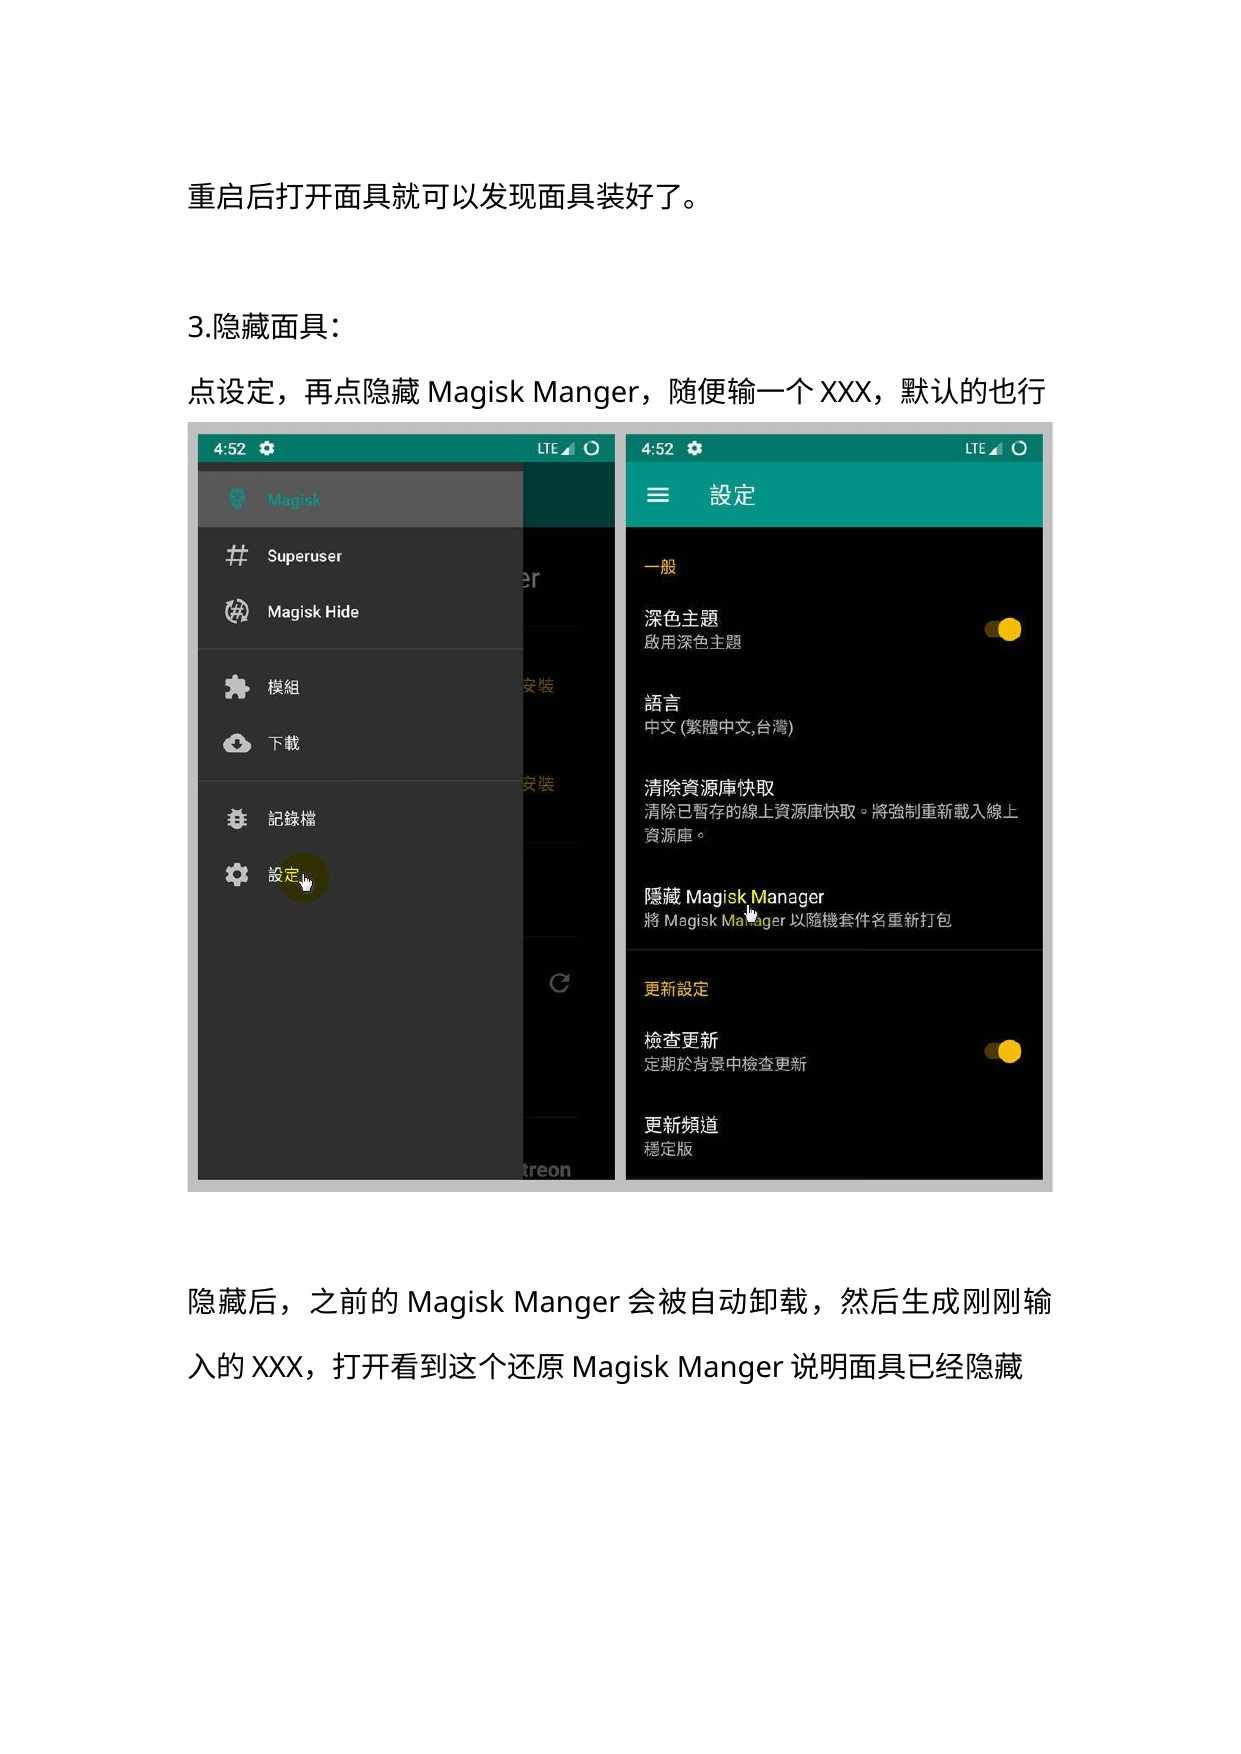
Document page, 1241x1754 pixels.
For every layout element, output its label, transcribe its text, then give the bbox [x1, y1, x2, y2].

text 重启后打开面具就可以发现面具装好了。 [187, 162, 1053, 227]
picture [187, 422, 1053, 1192]
text 点设定，再点隐藏Magisk Manger，随便输一个XXX，默认的也行 [187, 357, 1053, 422]
text 隐藏后，之前的Magisk Manger会被自动卸载，然后生成刚刚输入的XXX，打开看到这个还原Magisk Manger说明面具已经隐藏 [187, 1267, 1053, 1397]
text 3.隐藏面具： [187, 292, 1053, 357]
